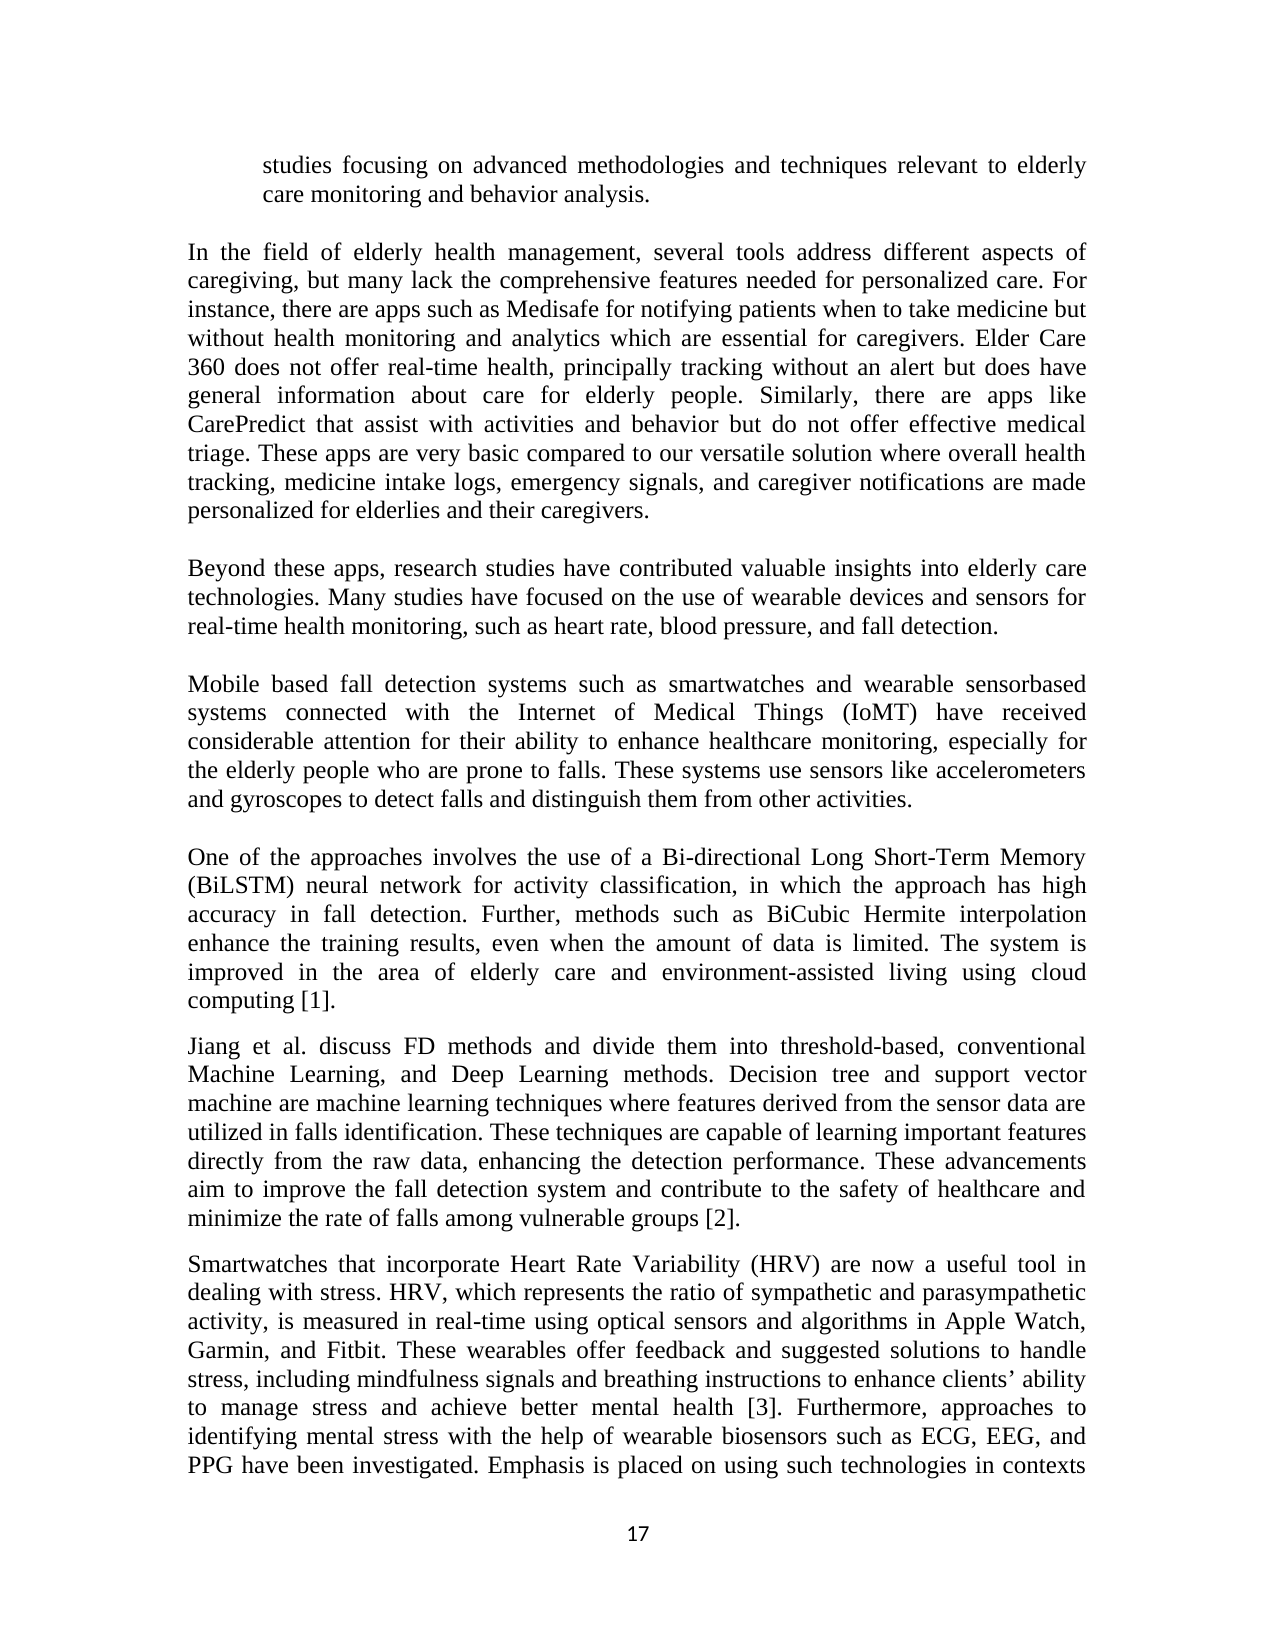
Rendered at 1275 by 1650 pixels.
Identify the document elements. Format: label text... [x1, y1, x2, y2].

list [225, 150, 1087, 207]
text In the field of elderly health management, several tools address different aspects of caregiving, but many lack the comprehensive features needed for personalized care. For instance, there are apps such as Medisafe for notifying patients when to take medicine but without health monitoring and analytics which are essential for caregivers. Elder Care 360 does not offer real-time health, principally tracking without an alert but does have general information about care for elderly people. Similarly, there are apps like CarePredict that assist with activities and behavior but do not offer effective medical triage. These apps are very basic compared to our versatile solution where overall health tracking, medicine intake logs, emergency signals, and caregiver notifications are made personalized for elderlies and their caregivers. [187, 237, 1087, 524]
text Jiang et al. discuss FD methods and divide them into threshold-based, conventional Machine Learning, and Deep Learning methods. Decision tree and support vector machine are machine learning techniques where features derived from the sensor data are utilized in falls identification. These techniques are capable of learning important features directly from the raw data, enhancing the detection performance. These advancements aim to improve the fall detection system and contribute to the safety of healthcare and minimize the rate of falls among vulnerable groups [2]. [187, 1031, 1087, 1232]
text Mobile based fall detection systems such as smartwatches and wearable sensorbased systems connected with the Internet of Medical Things (IoMT) have received considerable attention for their ability to enhance healthcare monitoring, especially for the elderly people who are prone to falls. These systems use sensors like accelerometers and gyroscopes to detect falls and distinguish them from other activities. [187, 669, 1087, 812]
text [187, 1249, 1087, 1479]
text Beyond these apps, research studies have contributed valuable insights into elderly care technologies. Many studies have focused on the use of wearable devices and sensors for real-time health monitoring, such as heart rate, blood pressure, and fall detection. [187, 553, 1087, 639]
text One of the approaches involves the use of a Bi-directional Long Short-Term Memory (BiLSTM) neural network for activity classification, in which the approach has high accuracy in fall detection. Further, methods such as BiCubic Hermite interpolation enhance the training results, even when the amount of data is limited. The system is improved in the area of elderly care and environment-assisted living using cloud computing [1]. [187, 842, 1087, 1014]
